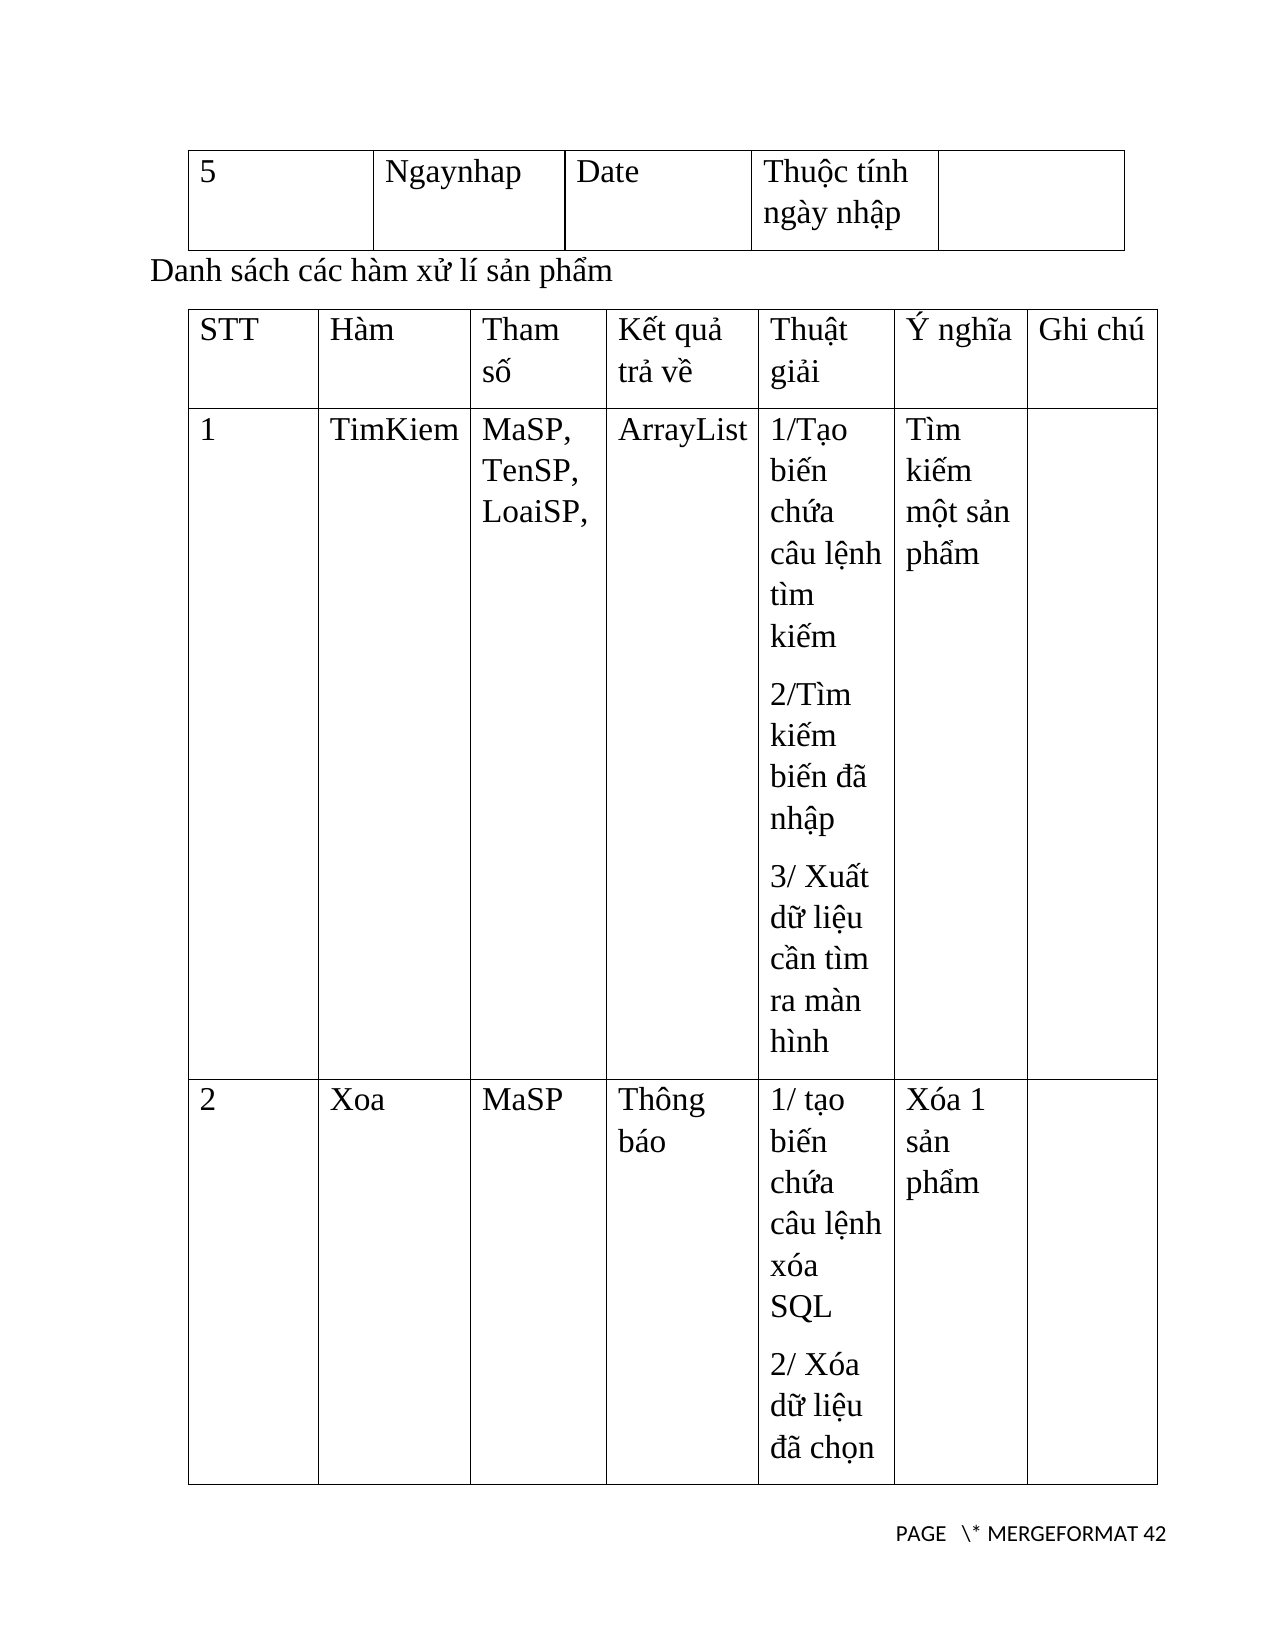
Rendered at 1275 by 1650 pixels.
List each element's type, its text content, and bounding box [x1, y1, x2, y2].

text Danh sách các hàm xử lí sản phẩm [150, 251, 1167, 289]
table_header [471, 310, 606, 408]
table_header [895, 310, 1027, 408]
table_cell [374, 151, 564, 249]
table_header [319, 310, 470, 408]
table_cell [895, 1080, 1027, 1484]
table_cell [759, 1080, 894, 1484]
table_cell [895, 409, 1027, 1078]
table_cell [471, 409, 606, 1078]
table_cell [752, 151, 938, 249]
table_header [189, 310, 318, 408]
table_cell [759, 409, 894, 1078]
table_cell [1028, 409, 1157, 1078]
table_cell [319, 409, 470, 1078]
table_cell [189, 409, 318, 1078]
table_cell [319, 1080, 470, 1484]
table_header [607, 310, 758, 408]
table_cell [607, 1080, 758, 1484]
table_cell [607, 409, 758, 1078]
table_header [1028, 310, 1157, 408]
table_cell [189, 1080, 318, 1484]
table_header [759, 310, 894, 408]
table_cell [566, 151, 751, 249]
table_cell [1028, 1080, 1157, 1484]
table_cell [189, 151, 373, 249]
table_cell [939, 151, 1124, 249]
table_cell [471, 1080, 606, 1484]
